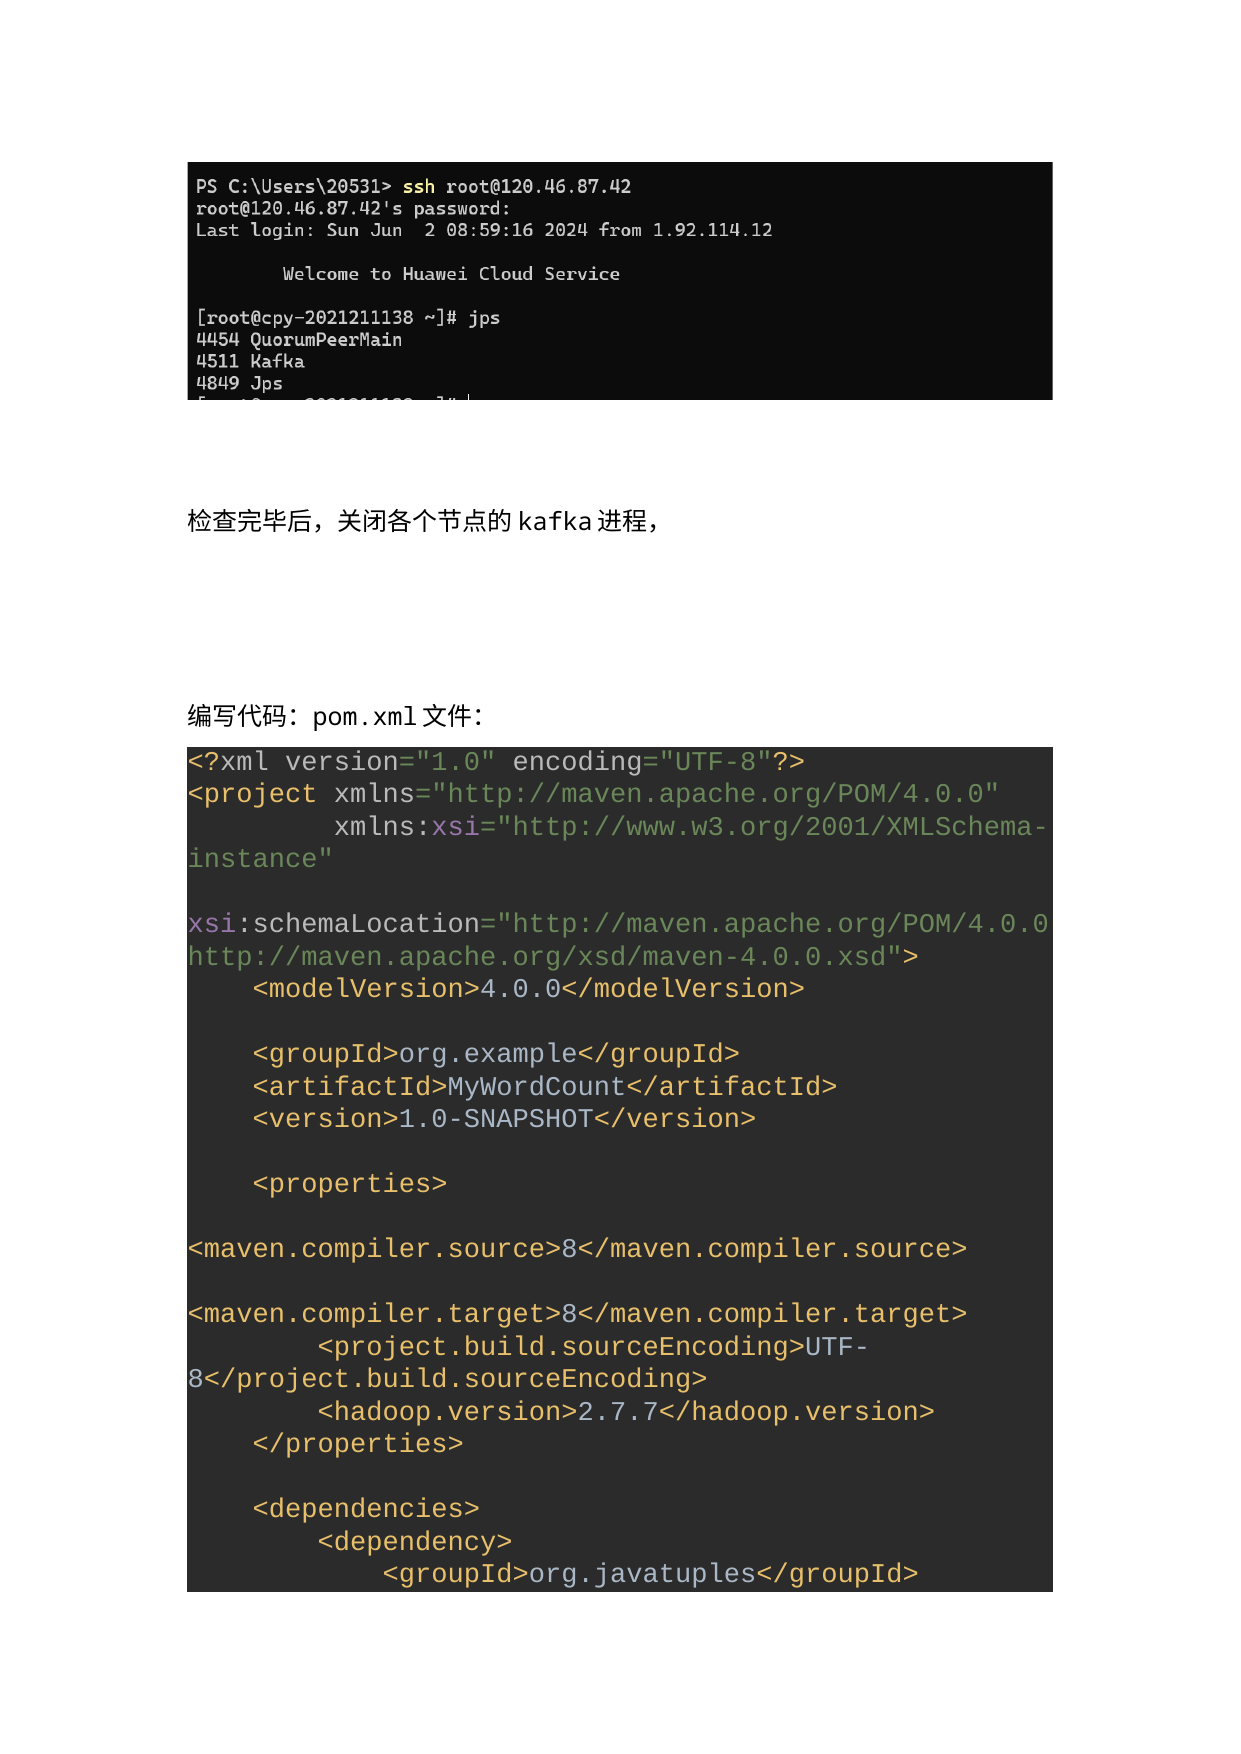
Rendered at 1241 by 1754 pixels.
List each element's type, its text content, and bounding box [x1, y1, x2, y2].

picture [187, 162, 1053, 400]
text 检查完毕后，关闭各个节点的kafka进程， [187, 487, 1053, 552]
text 编写代码：pom.xml文件： [187, 682, 1053, 747]
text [187, 747, 1053, 1592]
